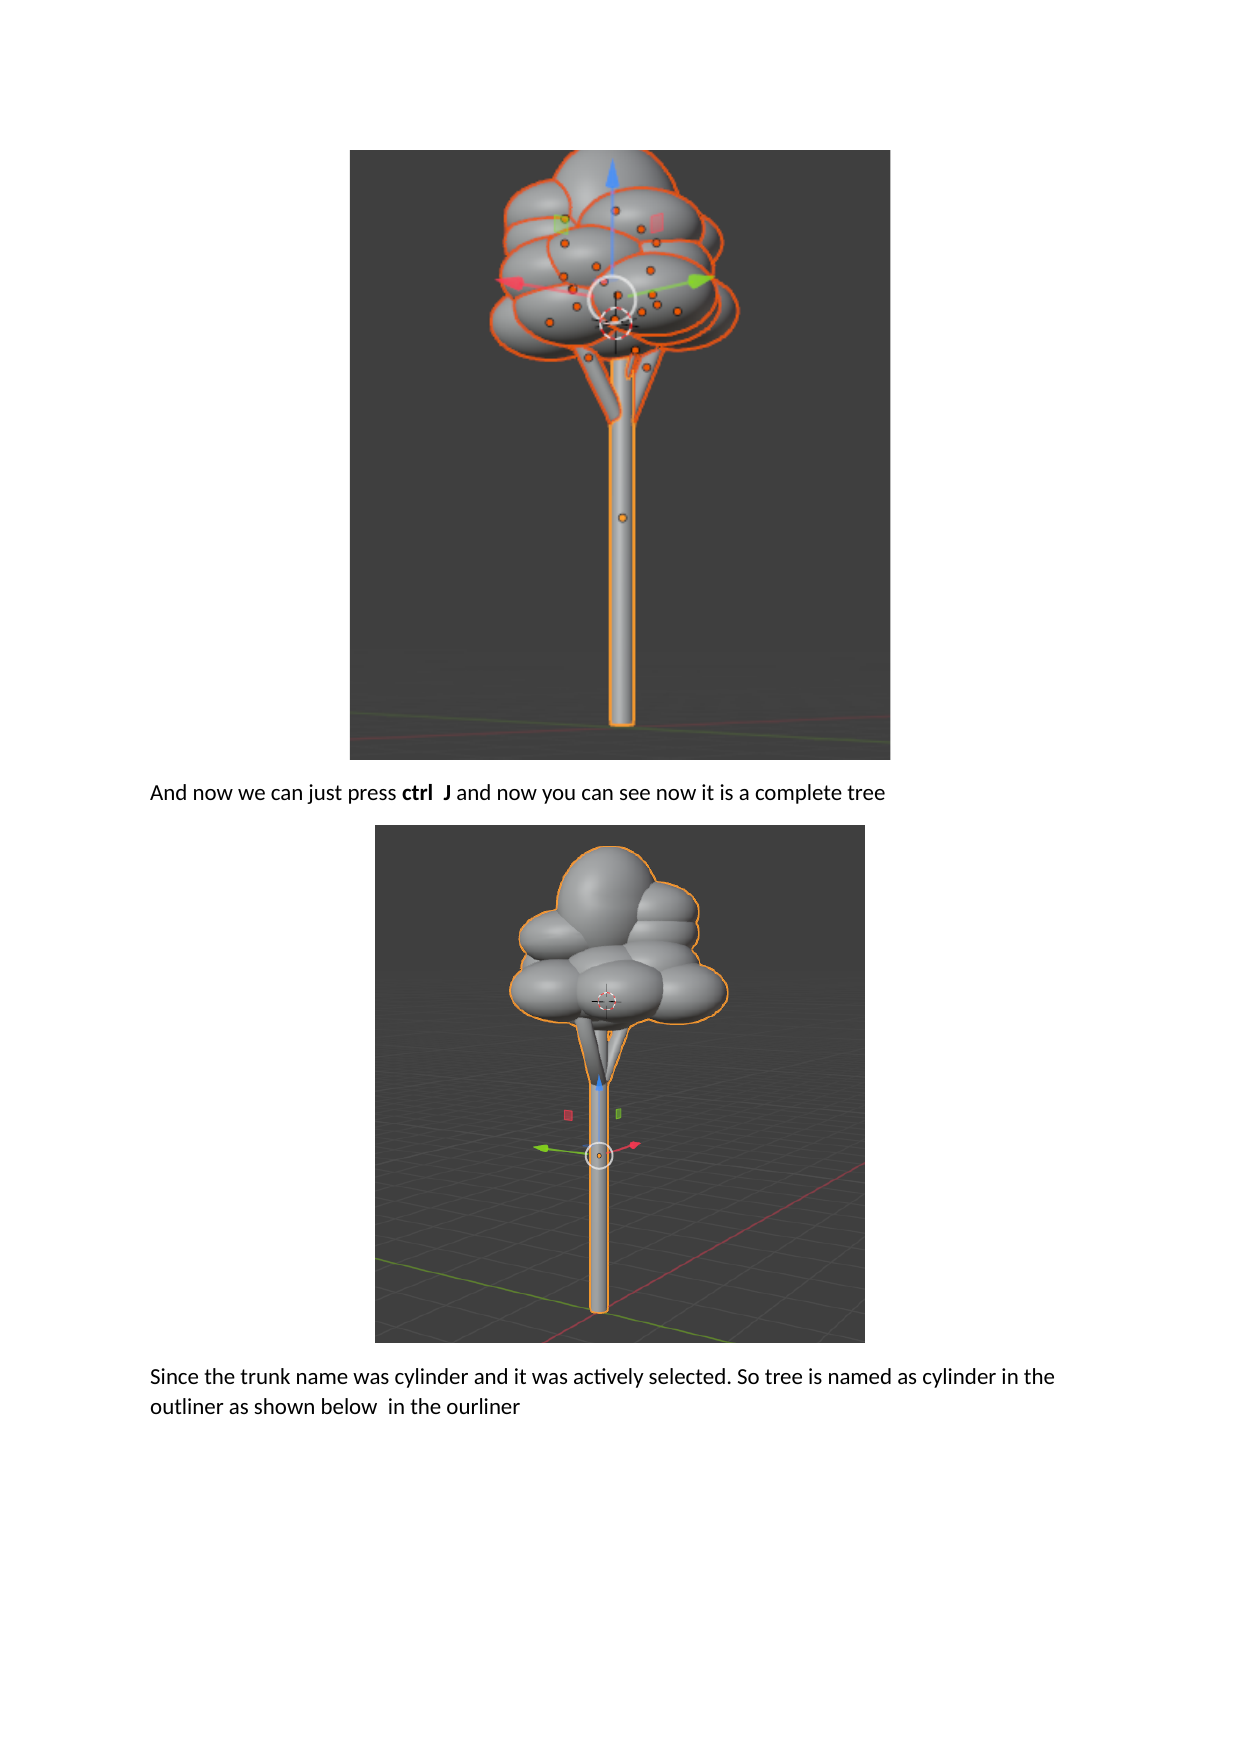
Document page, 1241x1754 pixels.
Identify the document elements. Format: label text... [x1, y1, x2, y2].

picture [349, 150, 891, 760]
text Since the trunk name was cylinder and it was actively selected. So tree is named as cylinder in the outliner as shown below in the ourliner [150, 1362, 1090, 1420]
picture [375, 825, 865, 1343]
text And now we can just press ctrl J and now you can see now it is a complete tree [150, 778, 1090, 806]
